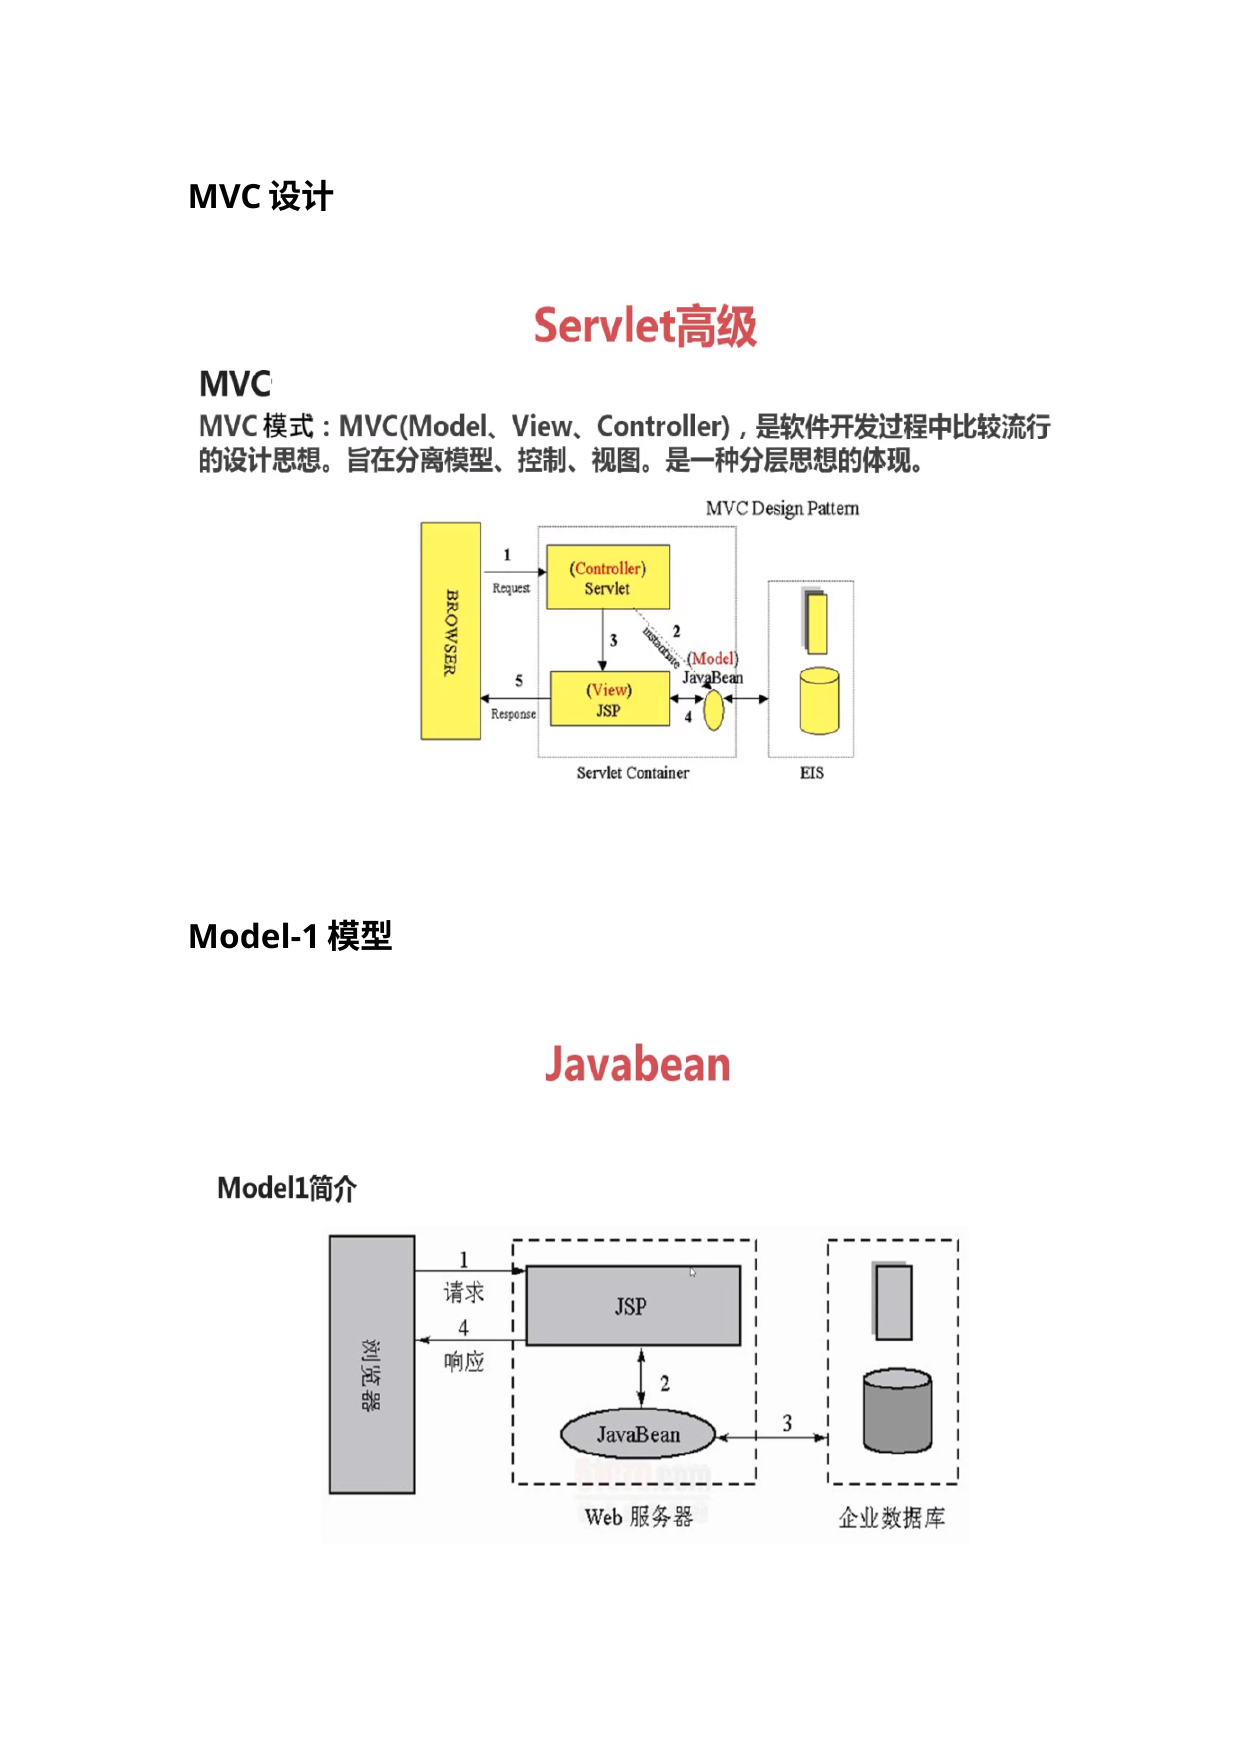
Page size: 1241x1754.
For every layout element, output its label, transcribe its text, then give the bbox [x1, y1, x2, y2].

subtitle Model-1模型 [187, 901, 1053, 966]
picture [187, 1028, 1053, 1566]
picture [187, 289, 1089, 794]
subtitle MVC设计 [187, 162, 1053, 227]
